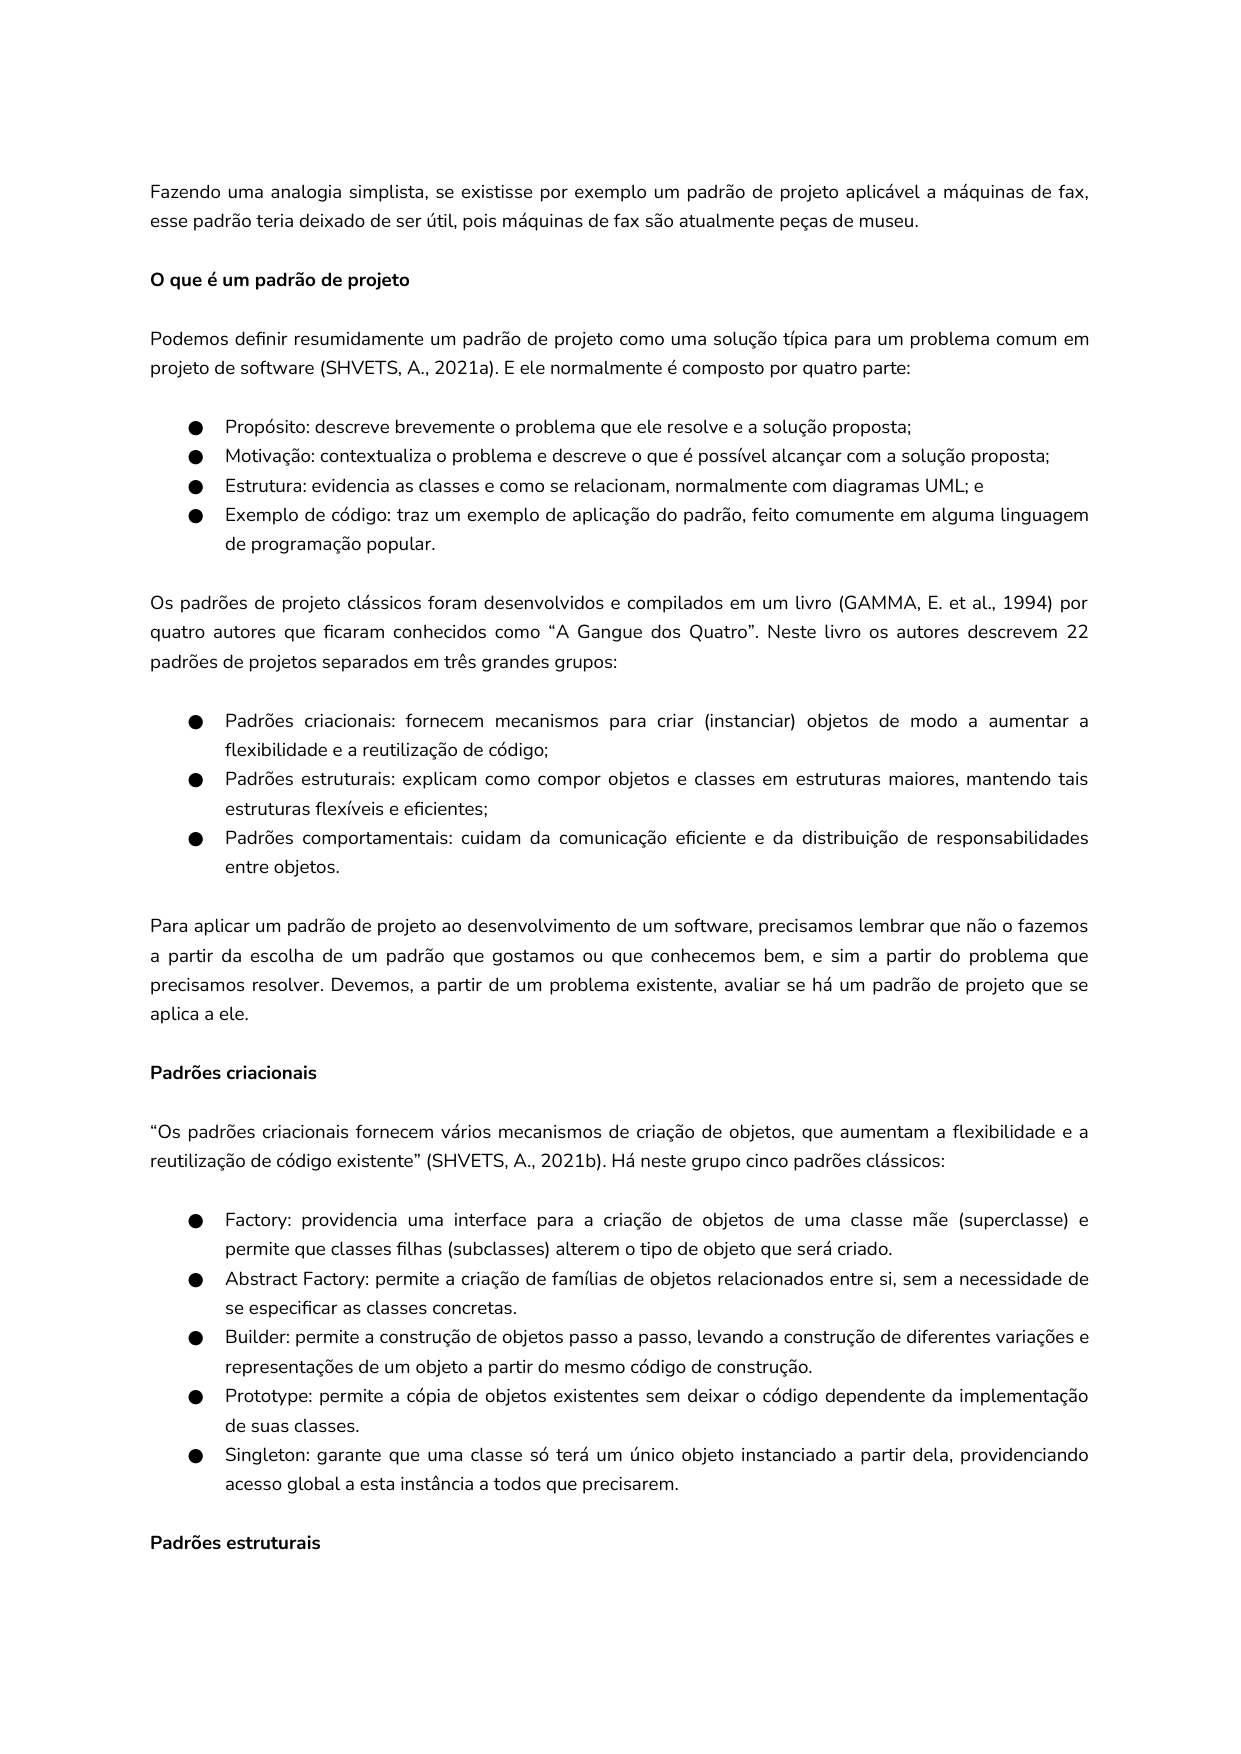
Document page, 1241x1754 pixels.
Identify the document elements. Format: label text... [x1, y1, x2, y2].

list Factory: providencia uma interface para a criação de objetos de uma classe mãe (superclasse) e permite que classes filhas (subclasses) alterem o tipo de objeto que será criado. [187, 1207, 1090, 1262]
list Padrões comportamentais: cuidam da comunicação eficiente e da distribuição de responsabilidades entre objetos. [187, 826, 1090, 881]
text Os padrões de projeto clássicos foram desenvolvidos e compilados em um livro (GAMMA, E. et al., 1994) por quatro autores que ficaram conhecidos como “A Gangue dos Quatro”. Neste livro os autores descrevem 22 padrões de projetos separados em três grandes grupos: [150, 591, 1090, 675]
list Propósito: descreve brevemente o problema que ele resolve e a solução proposta; [187, 414, 1090, 440]
list Exemplo de código: traz um exemplo de aplicação do padrão, feito comumente em alguma linguagem de programação popular. [187, 502, 1090, 557]
subtitle O que é um padrão de projeto [150, 267, 1090, 293]
list Prototype: permite a cópia de objetos existentes sem deixar o código dependente da implementação de suas classes. [187, 1384, 1090, 1439]
text “Os padrões criacionais fornecem vários mecanismos de criação de objetos, que aumentam a flexibilidade e a reutilização de código existente” (SHVETS, A., 2021b). Há neste grupo cinco padrões clássicos: [150, 1119, 1090, 1174]
subtitle Padrões criacionais [150, 1061, 1090, 1086]
subtitle Padrões estruturais [150, 1531, 1090, 1556]
list Padrões criacionais: fornecem mecanismos para criar (instanciar) objetos de modo a aumentar a flexibilidade e a reutilização de código; [187, 708, 1090, 763]
text Fazendo uma analogia simplista, se existisse por exemplo um padrão de projeto aplicável a máquinas de fax, esse padrão teria deixado de ser útil, pois máquinas de fax são atualmente peças de museu. [150, 179, 1090, 234]
list Abstract Factory: permite a criação de famílias de objetos relacionados entre si, sem a necessidade de se especificar as classes concretas. [187, 1266, 1090, 1321]
list Builder: permite a construção de objetos passo a passo, levando a construção de diferentes variações e representações de um objeto a partir do mesmo código de construção. [187, 1325, 1090, 1380]
list Padrões estruturais: explicam como compor objetos e classes em estruturas maiores, mantendo tais estruturas flexíveis e eficientes; [187, 767, 1090, 822]
text Para aplicar um padrão de projeto ao desenvolvimento de um software, precisamos lembrar que não o fazemos a partir da escolha de um padrão que gostamos ou que conhecemos bem, e sim a partir do problema que precisamos resolver. Devemos, a partir de um problema existente, avaliar se há um padrão de projeto que se aplica a ele. [150, 914, 1090, 1027]
text Podemos definir resumidamente um padrão de projeto como uma solução típica para um problema comum em projeto de software (SHVETS, A., 2021a). E ele normalmente é composto por quatro parte: [150, 326, 1090, 381]
list Motivação: contextualiza o problema e descreve o que é possível alcançar com a solução proposta; [187, 444, 1090, 469]
list Estrutura: evidencia as classes e como se relacionam, normalmente com diagramas UML; e [187, 473, 1090, 499]
list Singleton: garante que uma classe só terá um único objeto instanciado a partir dela, providenciando acesso global a esta instância a todos que precisarem. [187, 1442, 1090, 1497]
